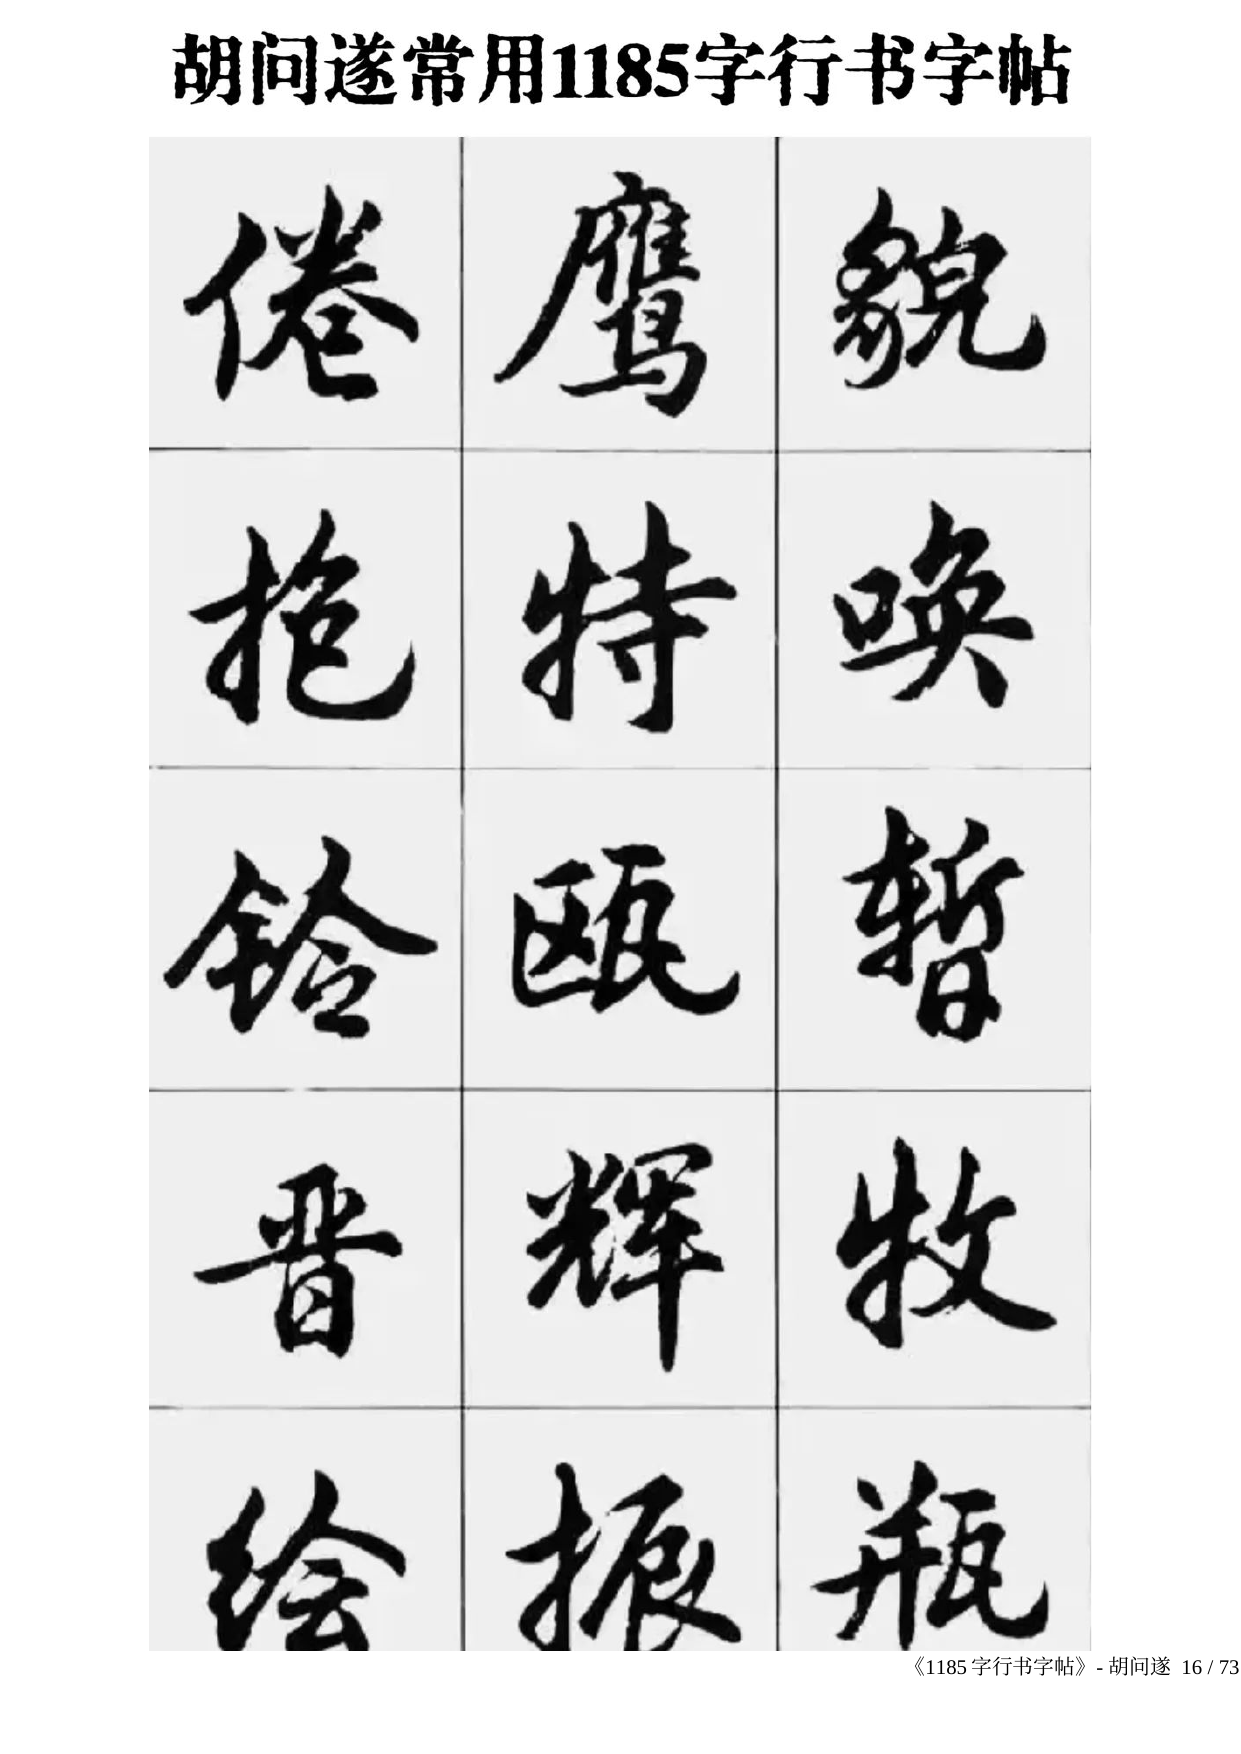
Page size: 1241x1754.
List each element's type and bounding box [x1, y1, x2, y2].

picture [149, 1, 1092, 1651]
